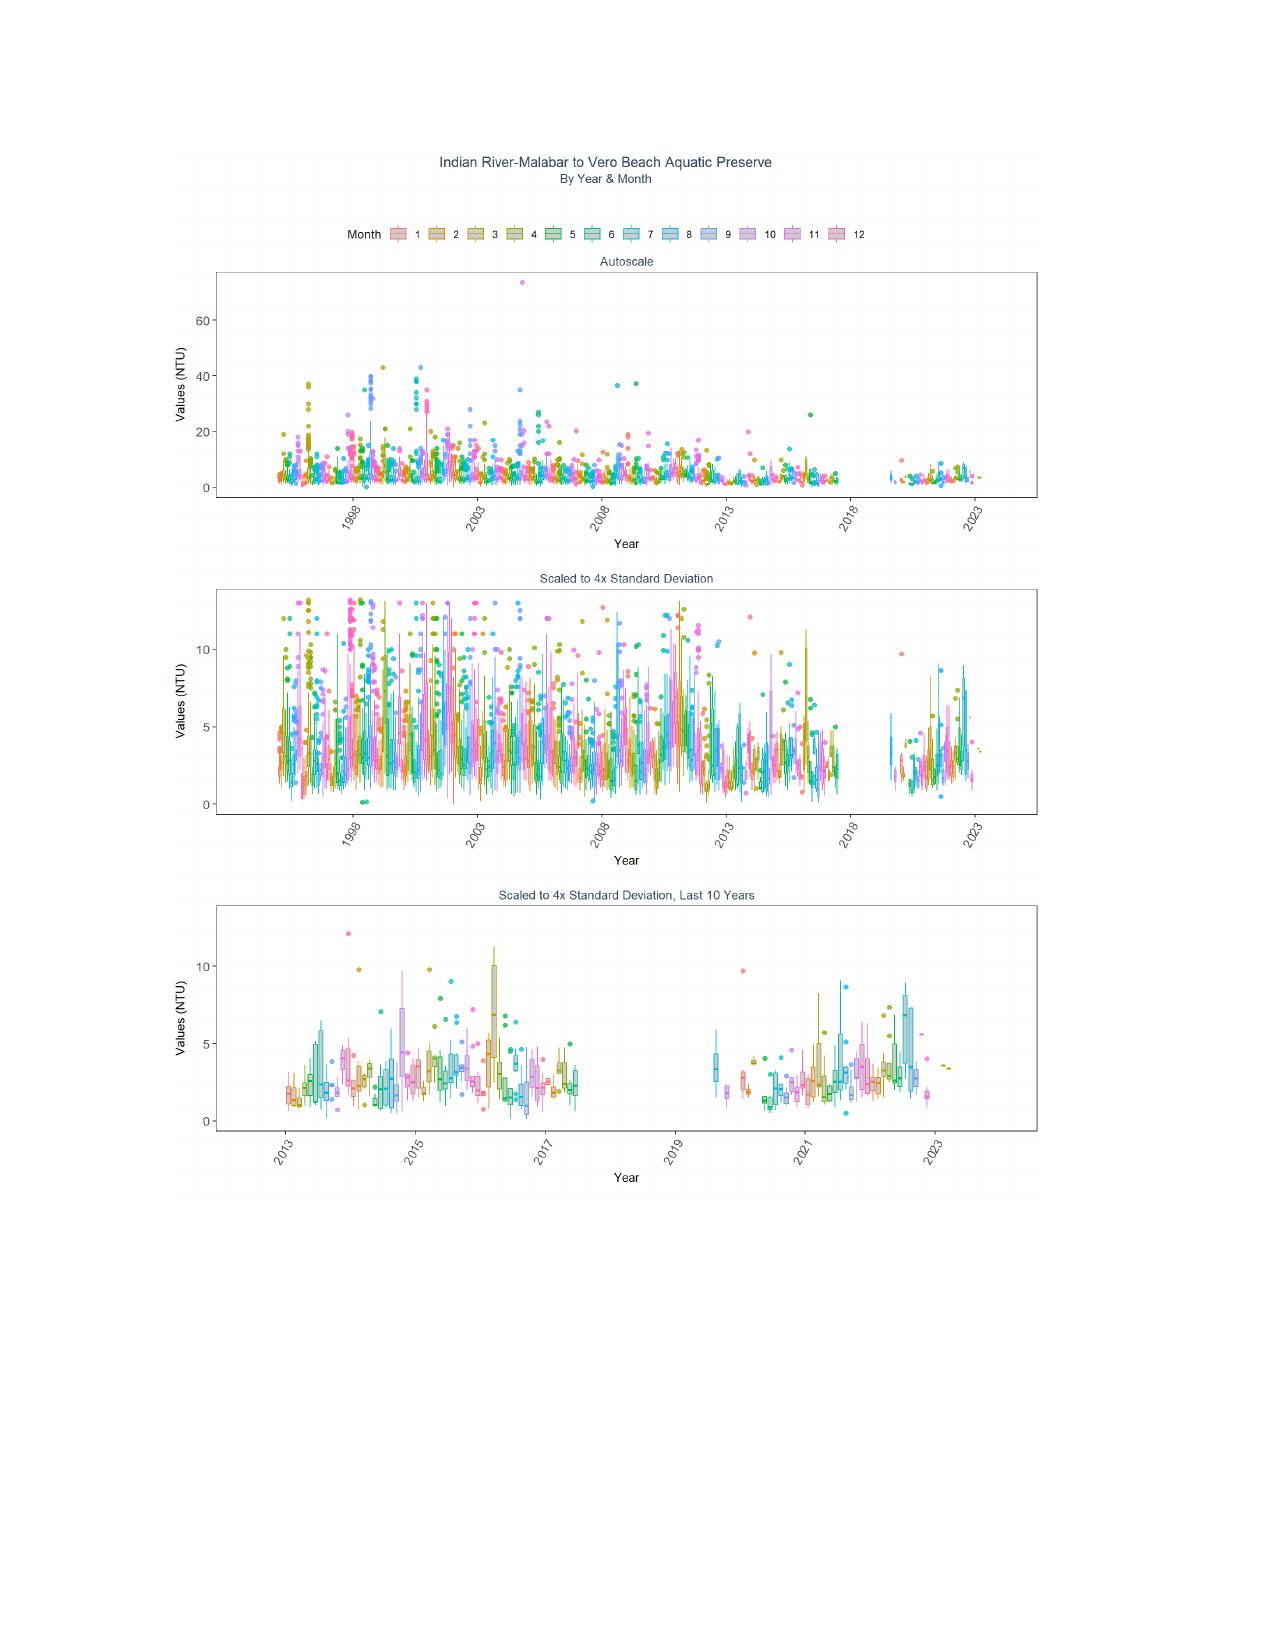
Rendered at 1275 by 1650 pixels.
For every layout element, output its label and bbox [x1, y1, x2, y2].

picture [168, 150, 1044, 1200]
